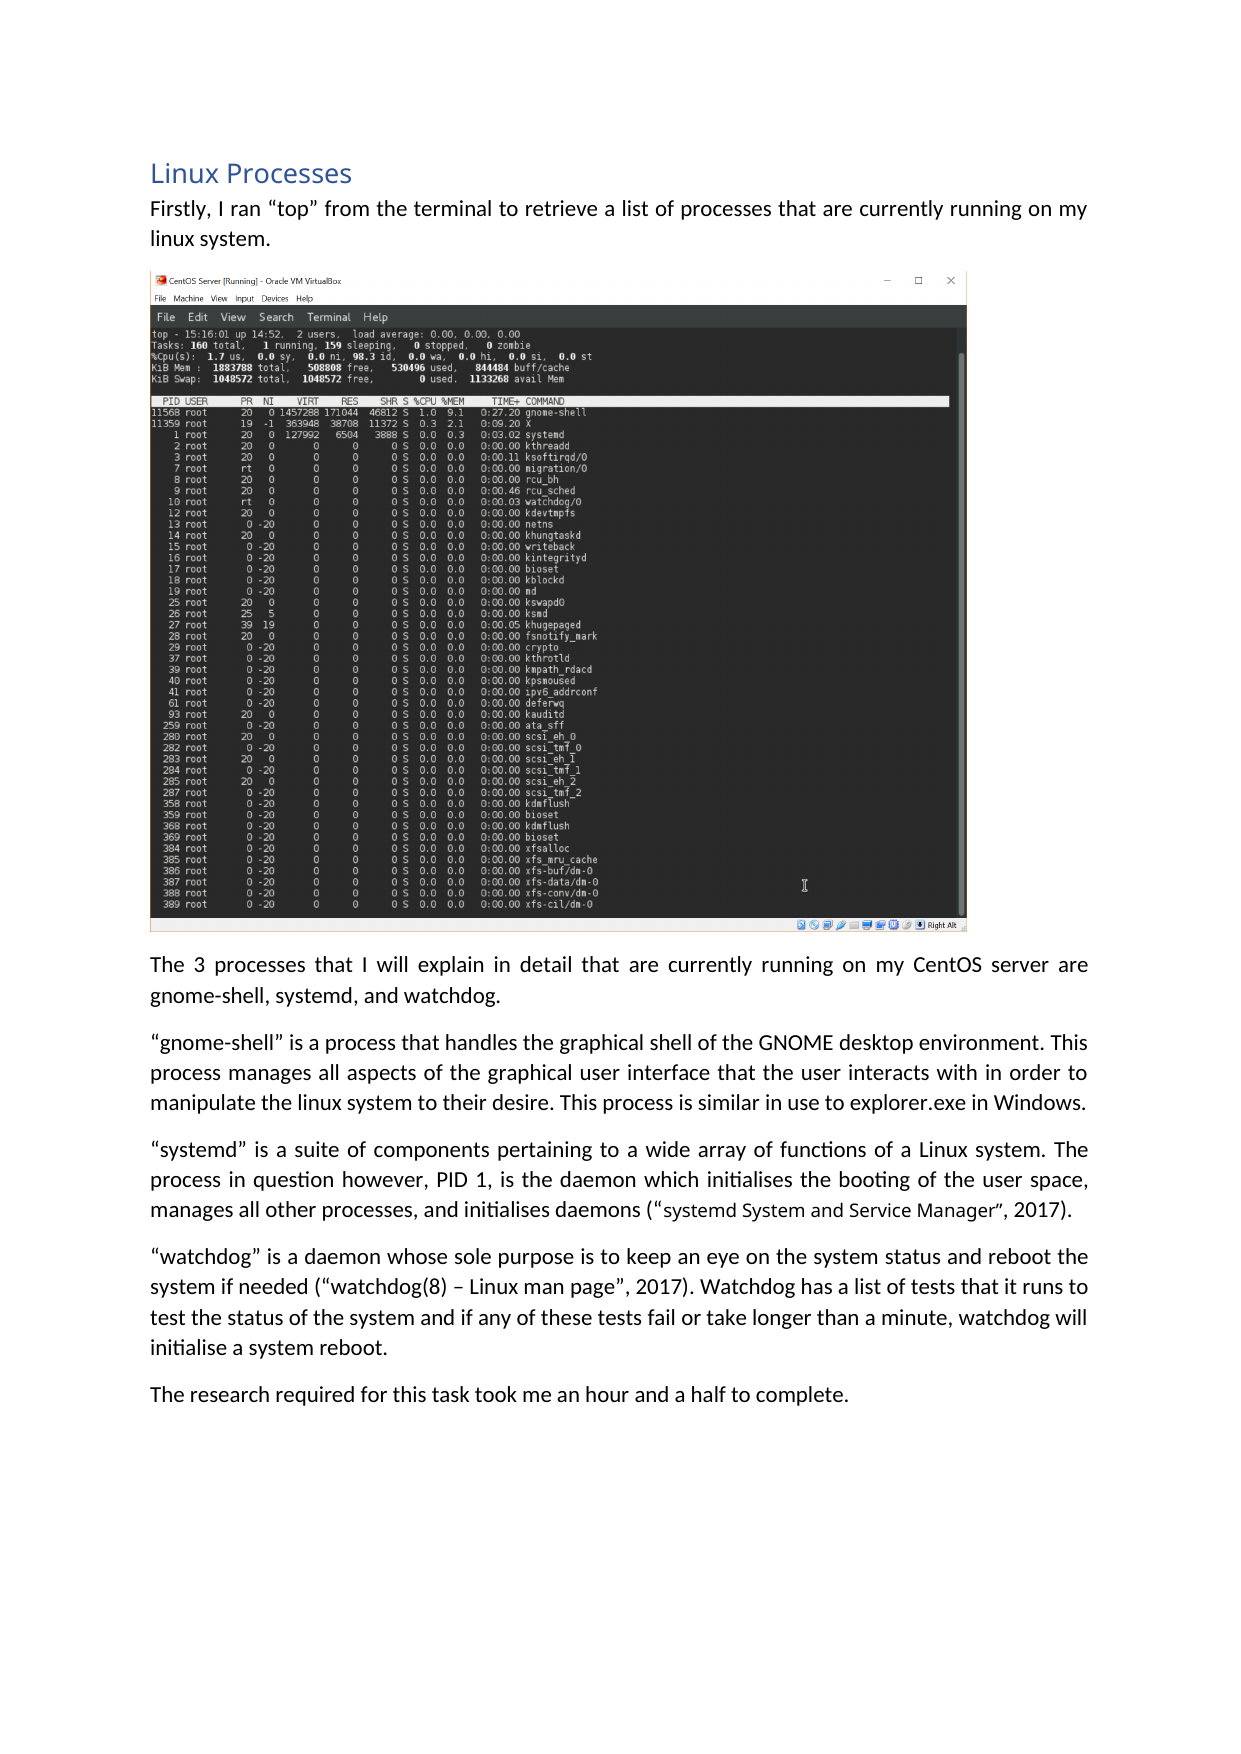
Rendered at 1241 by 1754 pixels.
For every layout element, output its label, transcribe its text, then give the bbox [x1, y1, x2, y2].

text The research required for this task took me an hour and a half to complete. [150, 1380, 1090, 1408]
text “watchdog” is a daemon whose sole purpose is to keep an eye on the system status and reboot the system if needed (“watchdog(8) – Linux man page”, 2017). Watchdog has a list of tests that it runs to test the status of the system and if any of these tests fail or take longer than a minute, watchdog will initialise a system reboot. [150, 1242, 1090, 1361]
subtitle Linux Processes [150, 154, 1090, 191]
picture [150, 271, 967, 932]
text Firstly, I ran “top” from the terminal to retrieve a list of processes that are currently running on my linux system. [150, 194, 1090, 252]
text The 3 processes that I will explain in detail that are currently running on my CentOS server are gnome-shell, systemd, and watchdog. [150, 951, 1090, 1009]
text “gnome-shell” is a process that handles the graphical shell of the GNOME desktop environment. This process manages all aspects of the graphical user interface that the user interacts with in order to manipulate the linux system to their desire. This process is similar in use to explorer.exe in Windows. [150, 1028, 1090, 1116]
text “systemd” is a suite of components pertaining to a wide array of functions of a Linux system. The process in question however, PID 1, is the daemon which initialises the booting of the user space, manages all other processes, and initialises daemons (“systemd System and Service Manager”, 2017). [150, 1135, 1090, 1223]
